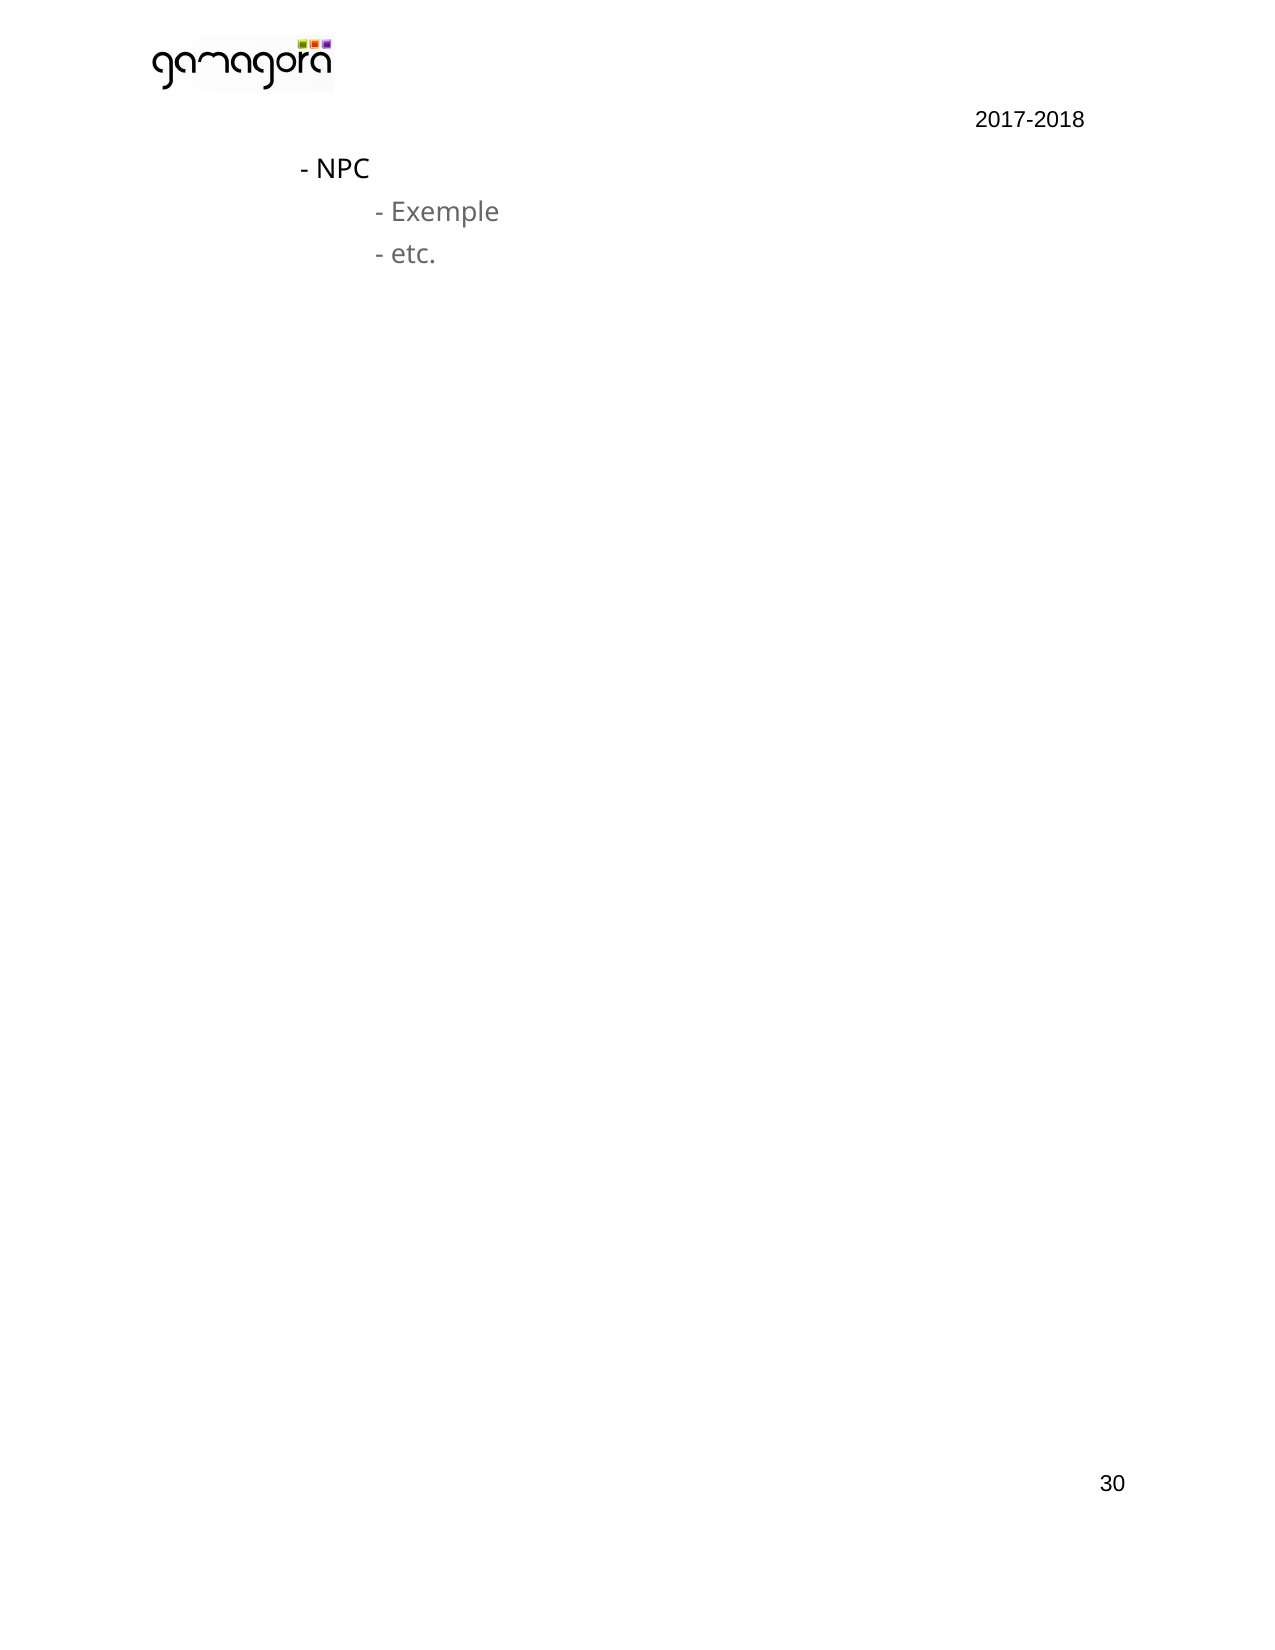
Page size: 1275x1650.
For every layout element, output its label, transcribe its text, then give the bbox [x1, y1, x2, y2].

text - Exemple [150, 192, 1125, 229]
text - etc. [150, 235, 1125, 272]
picture [150, 0, 336, 128]
text - NPC [150, 150, 1125, 187]
